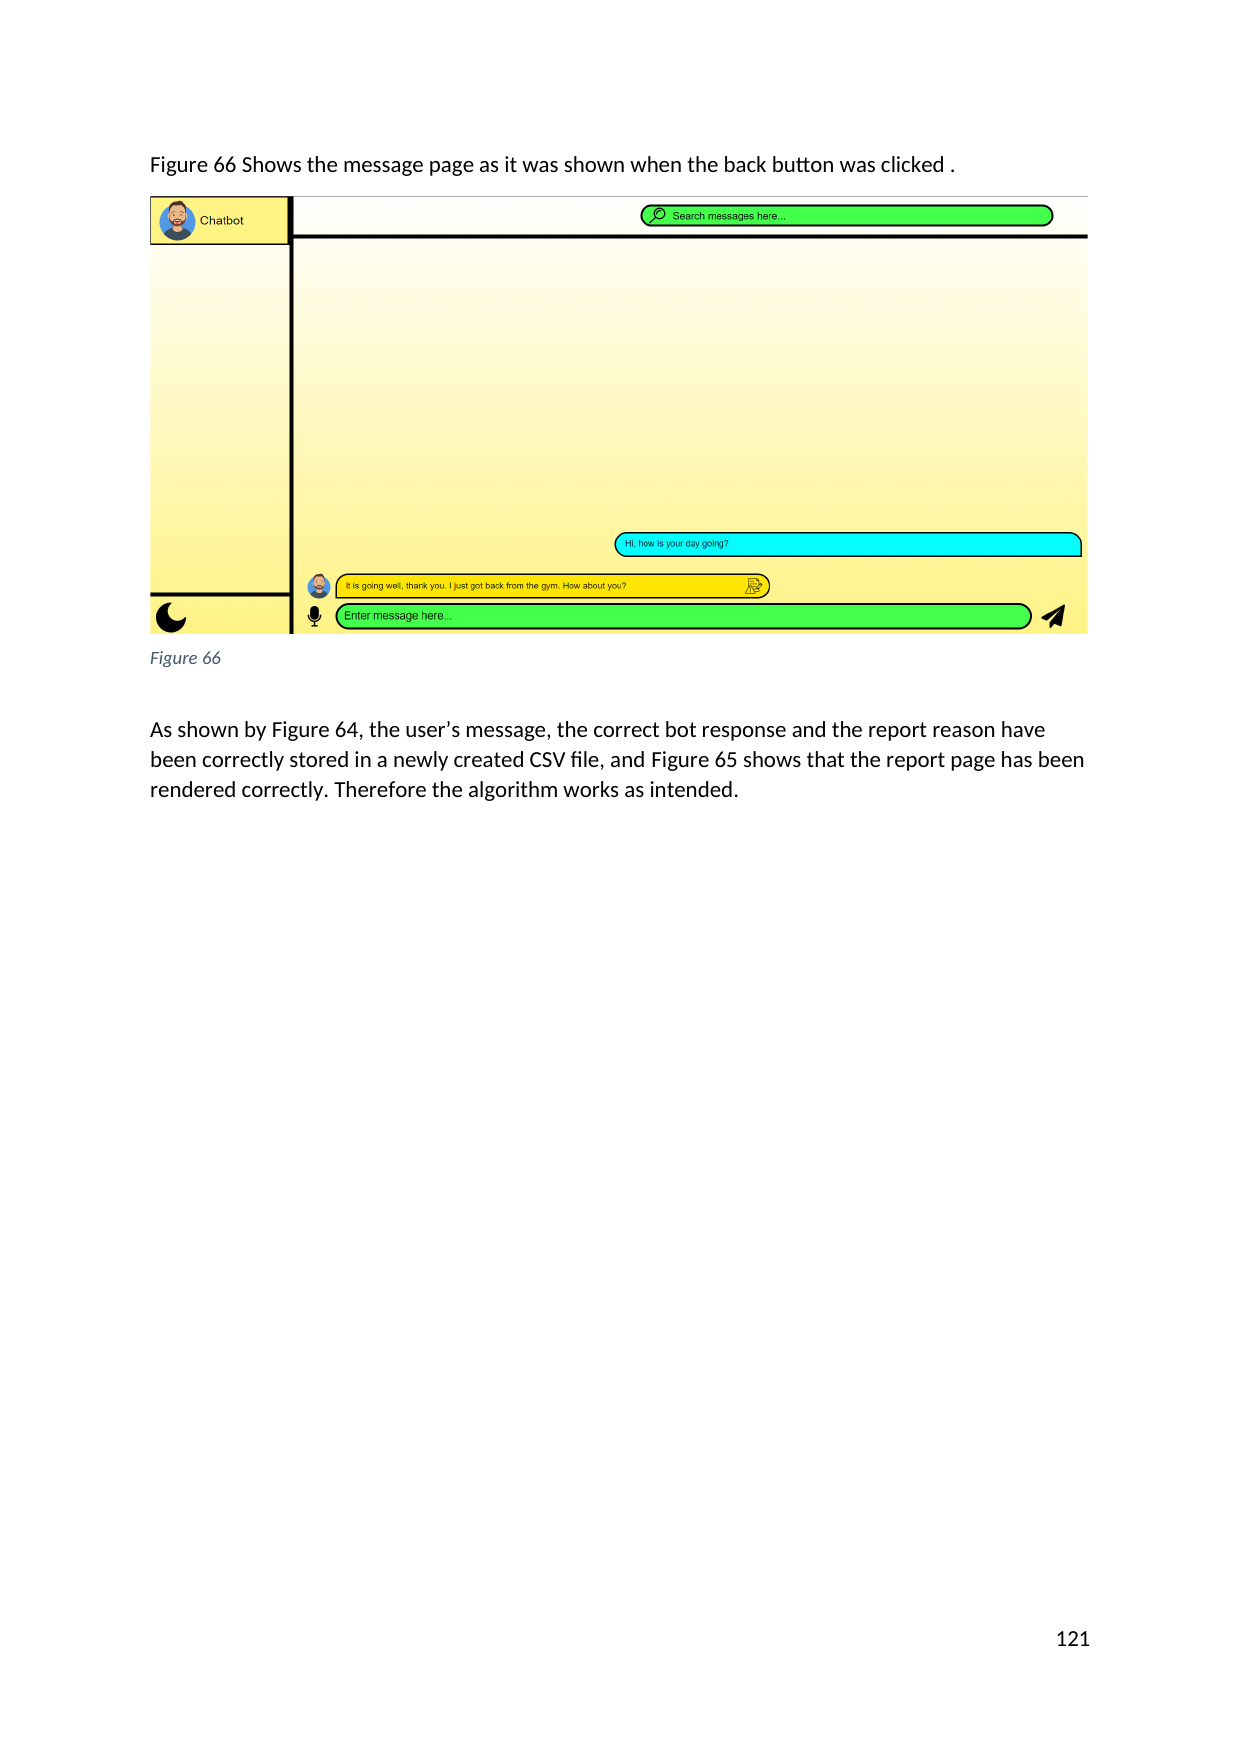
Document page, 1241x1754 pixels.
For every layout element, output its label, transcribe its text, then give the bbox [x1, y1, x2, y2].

picture [150, 196, 1087, 634]
text Figure 66 Shows the message page as it was shown when the back button was clicked . [150, 150, 1090, 178]
